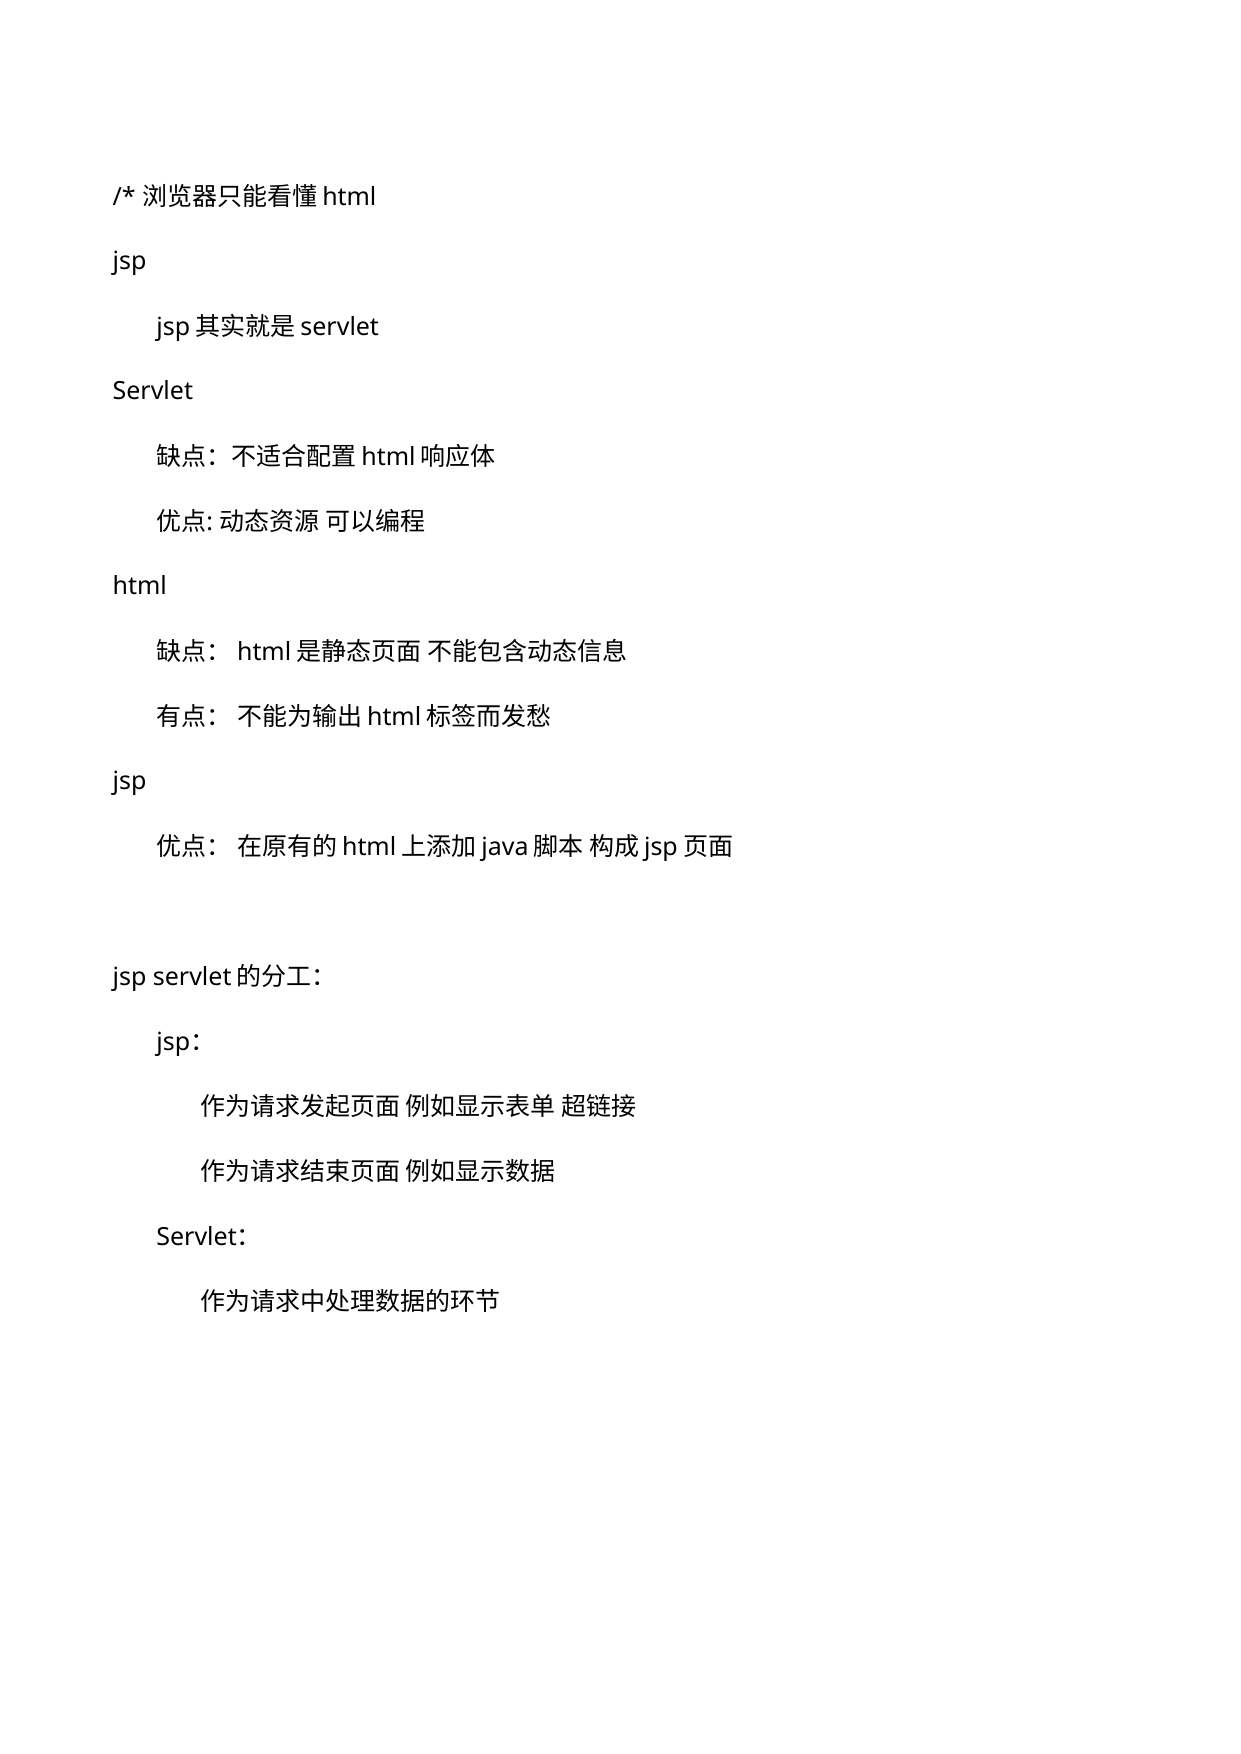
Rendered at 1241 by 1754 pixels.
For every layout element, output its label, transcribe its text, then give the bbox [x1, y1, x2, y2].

text /* 浏览器只能看懂html [112, 162, 1128, 227]
text 优点: 动态资源 可以编程 [112, 487, 1128, 552]
text 作为请求发起页面 例如显示表单 超链接 [112, 1072, 1128, 1137]
text jsp [112, 747, 1128, 812]
text Servlet： [112, 1202, 1128, 1267]
text Servlet 缺点：不适合配置html响应体 [112, 357, 1128, 487]
text 作为请求结束页面 例如显示数据 [112, 1137, 1128, 1202]
text html [112, 552, 1128, 617]
text 作为请求中处理数据的环节 [112, 1267, 1128, 1332]
text jsp [112, 227, 1128, 292]
text jsp其实就是servlet [112, 292, 1128, 357]
text 优点： 在原有的html上添加java脚本 构成jsp页面 [112, 812, 1128, 877]
text jsp： [112, 1007, 1128, 1072]
text jsp servlet的分工： [112, 942, 1128, 1007]
text 有点： 不能为输出html标签而发愁 [112, 682, 1128, 747]
text 缺点： html是静态页面 不能包含动态信息 [112, 617, 1128, 682]
